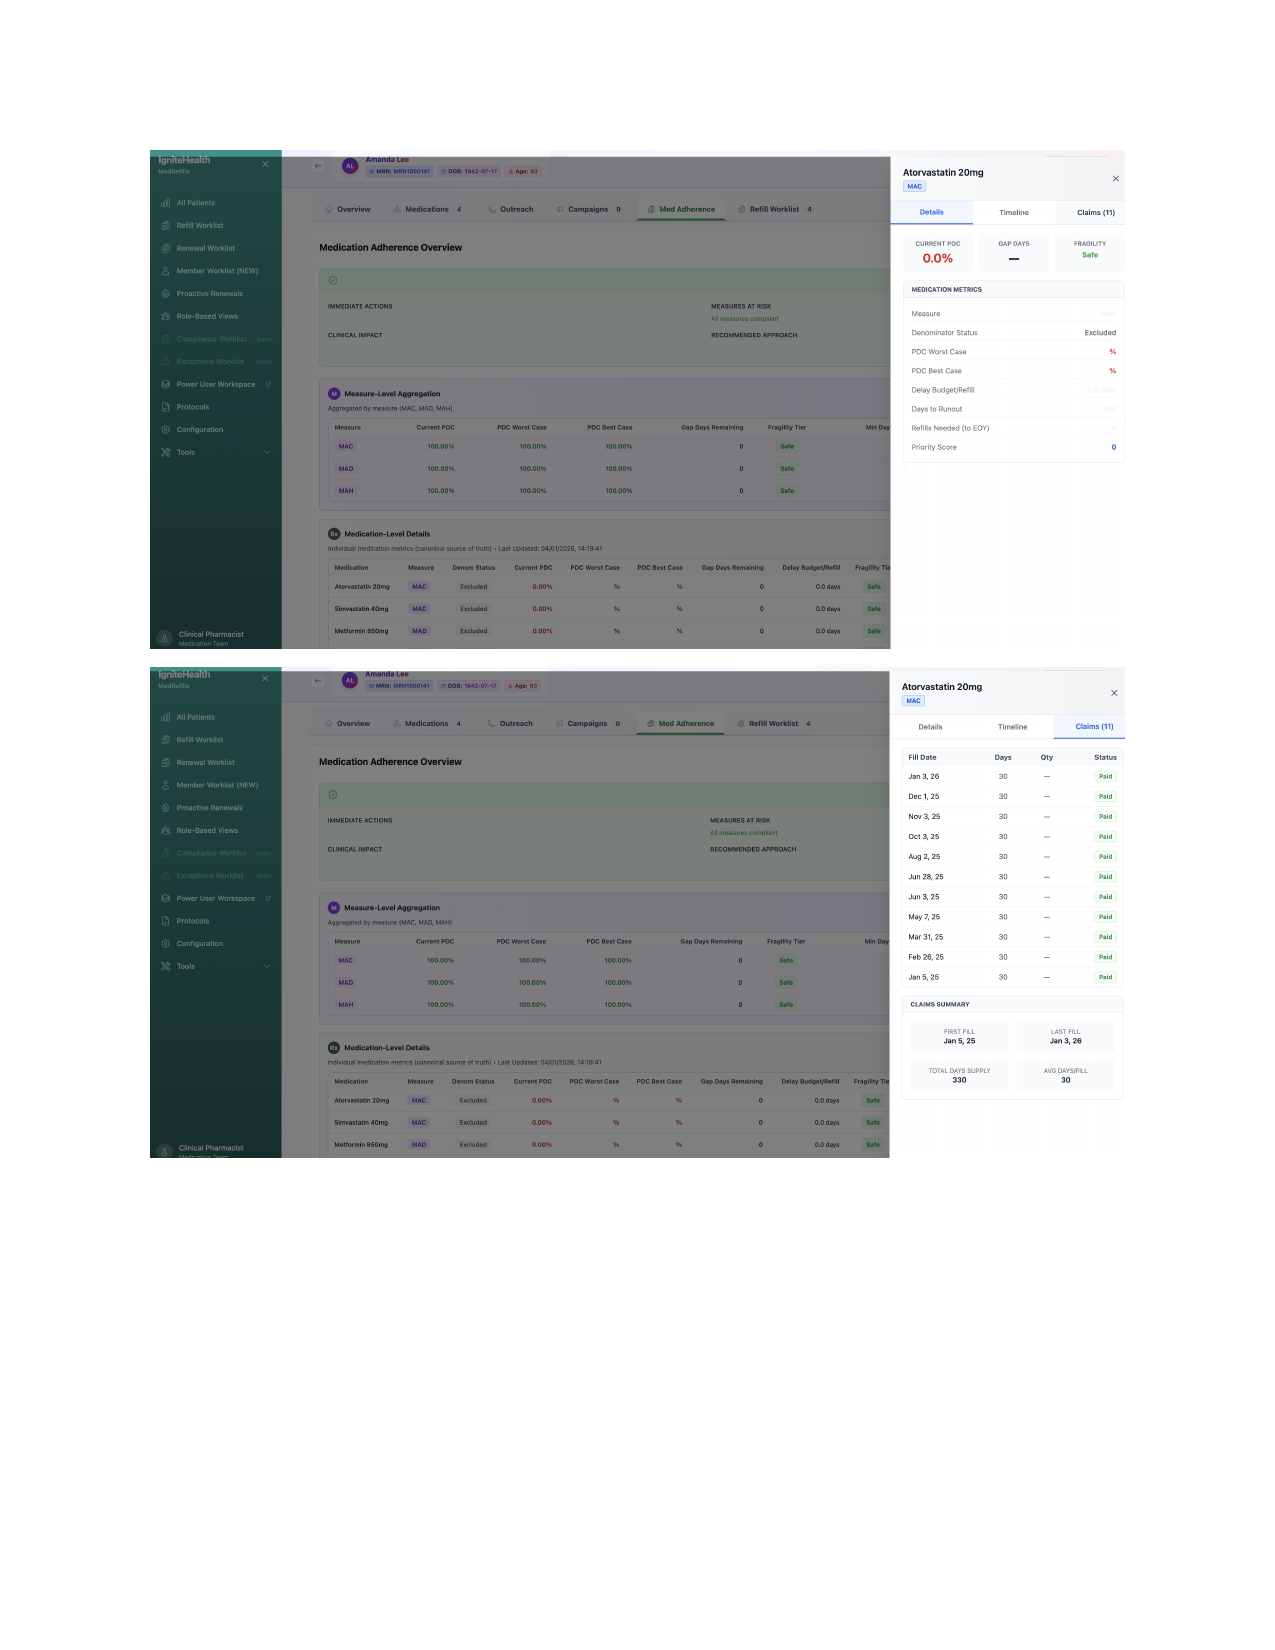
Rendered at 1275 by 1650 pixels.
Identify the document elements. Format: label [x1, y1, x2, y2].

picture [150, 150, 1125, 649]
picture [150, 667, 1125, 1158]
